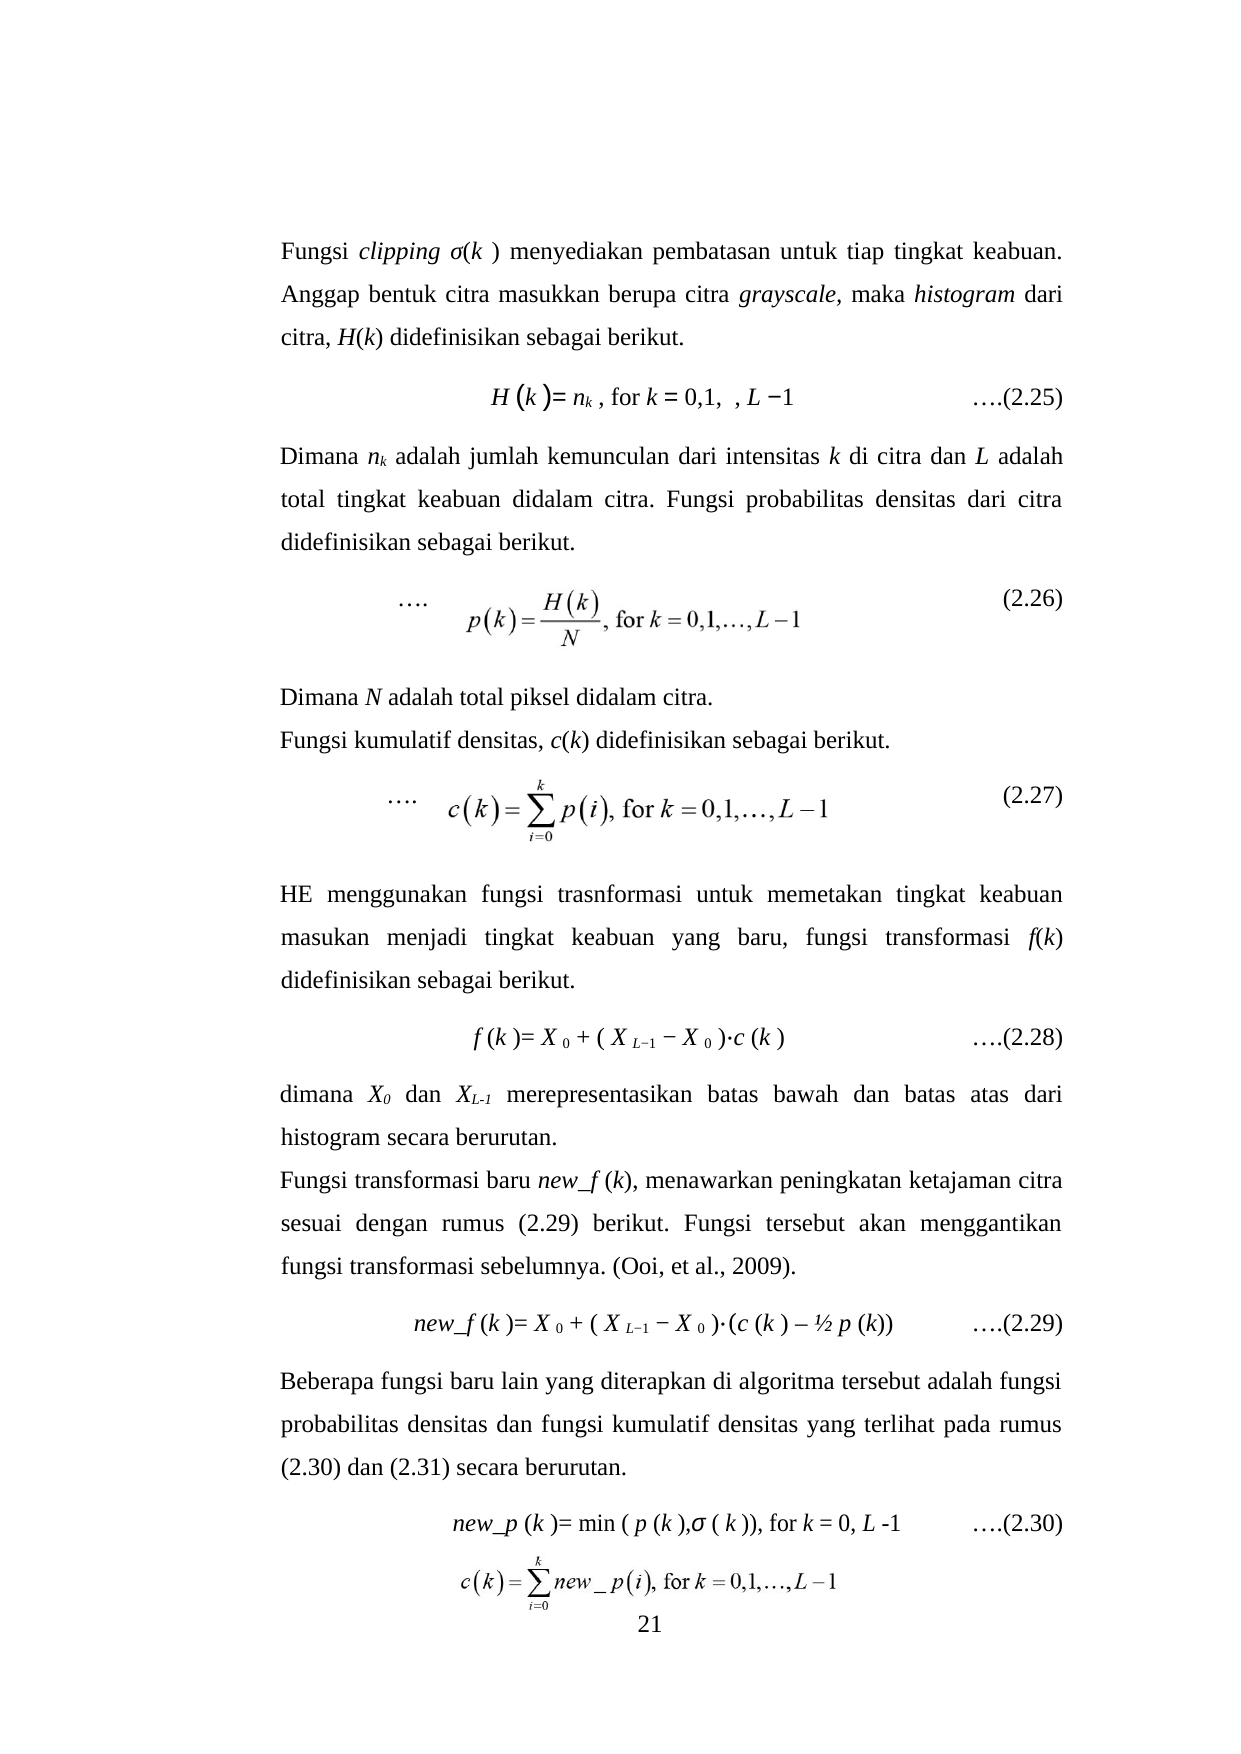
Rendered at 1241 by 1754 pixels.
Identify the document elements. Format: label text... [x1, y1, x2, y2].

text dimana X0 dan XL-1 merepresentasikan batas bawah dan batas atas dari histogram secara berurutan. [279, 1079, 1063, 1151]
text Dimana N adalah total piksel didalam citra. [279, 682, 1063, 710]
text Dimana nk adalah jumlah kemunculan dari intensitas k di citra dan L adalah total tingkat keabuan didalam citra. Fungsi probabilitas densitas dari citra didefinisikan sebagai berikut. [279, 441, 1063, 556]
text ….(2.27) [281, 780, 436, 809]
text Fungsi clipping σ(k ) menyediakan pembatasan untuk tiap tingkat keabuan. Anggap bentuk citra masukkan berupa citra grayscale, maka histogram dari citra, H(k) didefinisikan sebagai berikut. [281, 236, 1063, 351]
picture [436, 768, 853, 856]
text H (k )= nk , for k = 0,1, , L −1 ….(2.25) [281, 378, 1063, 412]
text f (k )= X 0 + ( X L−1 − X 0 )⋅c (k ) ….(2.28) [281, 1021, 1063, 1051]
text Beberapa fungsi baru lain yang diterapkan di algoritma tersebut adalah fungsi probabilitas densitas dan fungsi kumulatif densitas yang terlihat pada rumus (2.30) dan (2.31) secara berurutan. [279, 1366, 1063, 1481]
text ….(2.26) [818, 583, 1063, 612]
text new_f (k )= X 0 + ( X L−1 − X 0 )⋅(c (k ) – ½ p (k)) ….(2.29) [281, 1307, 1063, 1337]
text ….(2.27) [853, 780, 1063, 809]
text Fungsi kumulatif densitas, c(k) didefinisikan sebagai berikut. [279, 725, 1063, 753]
text HE menggunakan fungsi trasnformasi untuk memetakan tingkat keabuan masukan menjadi tingkat keabuan yang baru, fungsi transformasi f(k) didefinisikan sebagai berikut. [279, 879, 1063, 994]
text new_p (k )= min ( p (k ),σ ( k )), for k = 0, L -1 ….(2.30) [281, 1508, 1063, 1536]
text Fungsi transformasi baru new_f (k), menawarkan peningkatan ketajaman citra sesuai dengan rumus (2.29) berikut. Fungsi tersebut akan menggantikan fungsi transformasi sebelumnya.. [279, 1165, 1063, 1280]
picture [446, 1549, 852, 1615]
picture [446, 577, 818, 658]
text ….(2.26) [281, 583, 446, 612]
